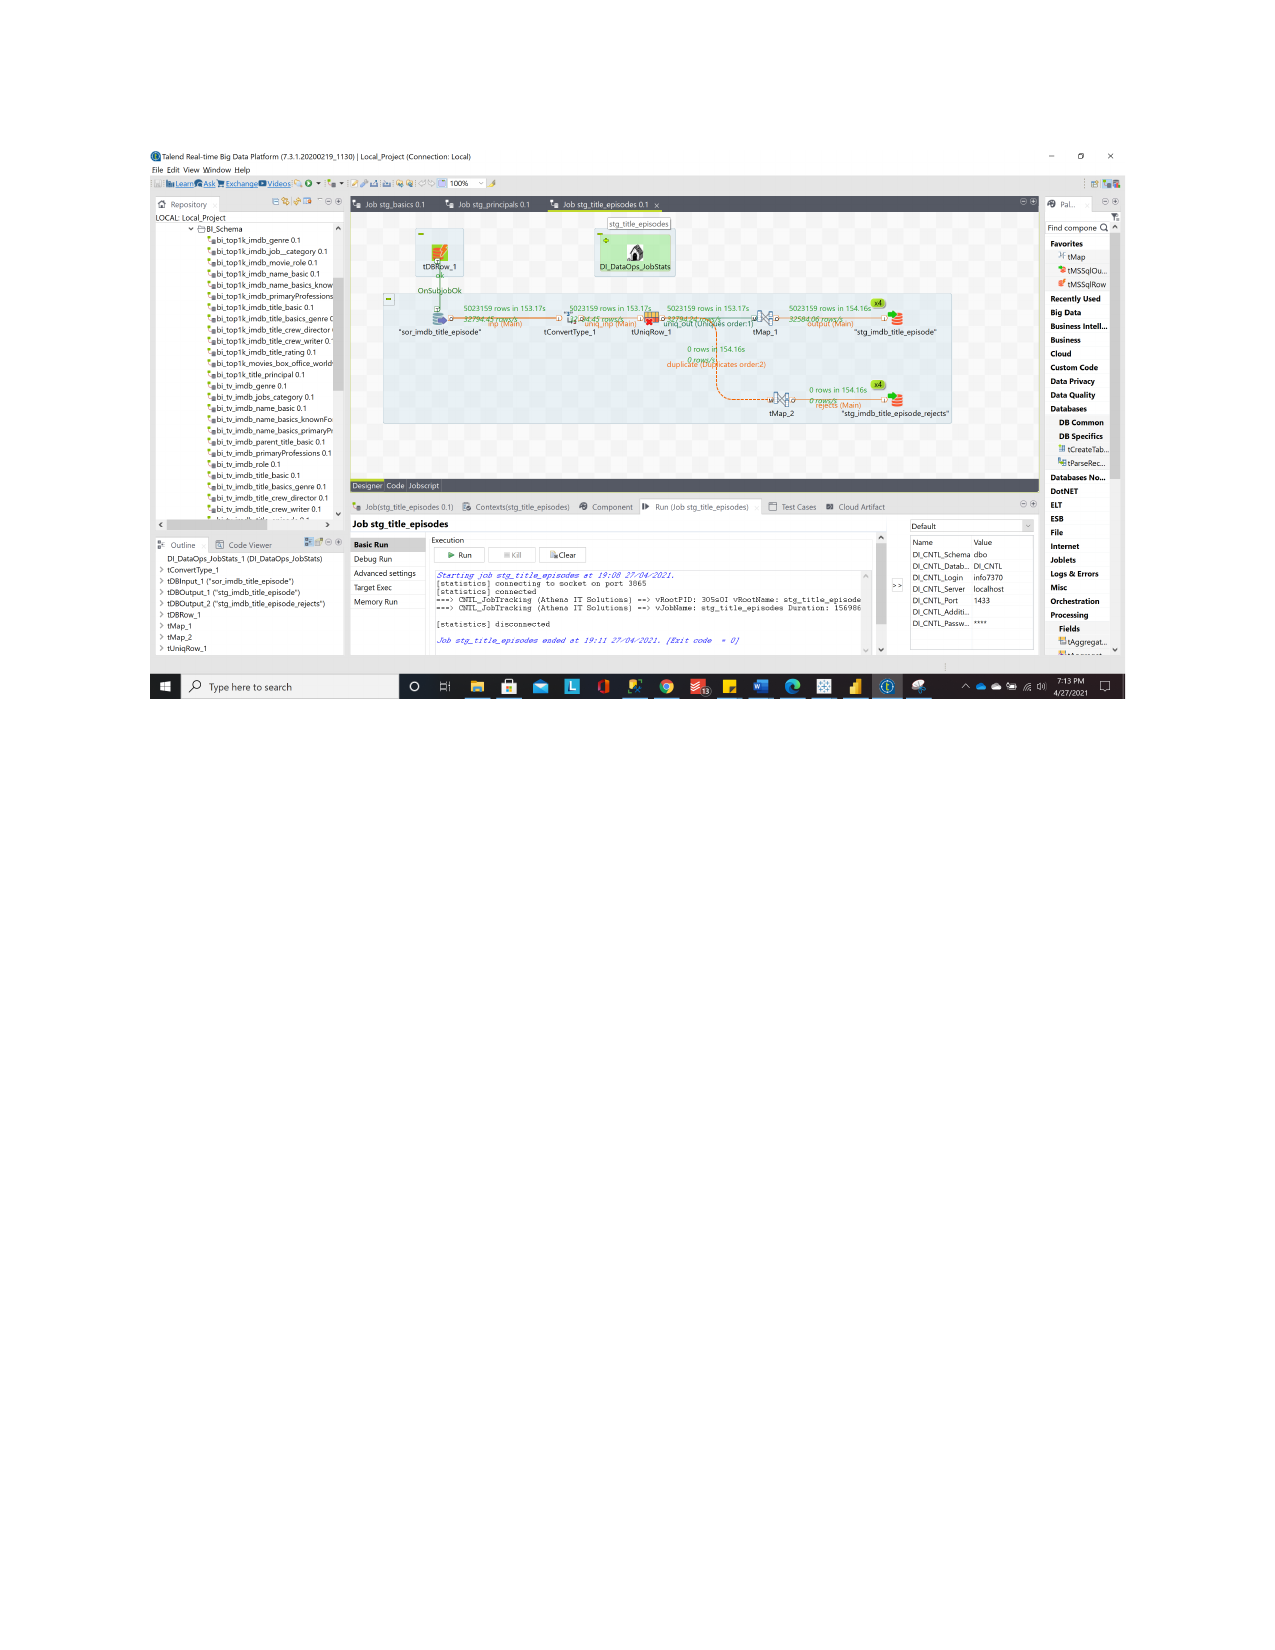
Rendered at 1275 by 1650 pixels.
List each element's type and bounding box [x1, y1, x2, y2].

picture [150, 150, 1125, 699]
